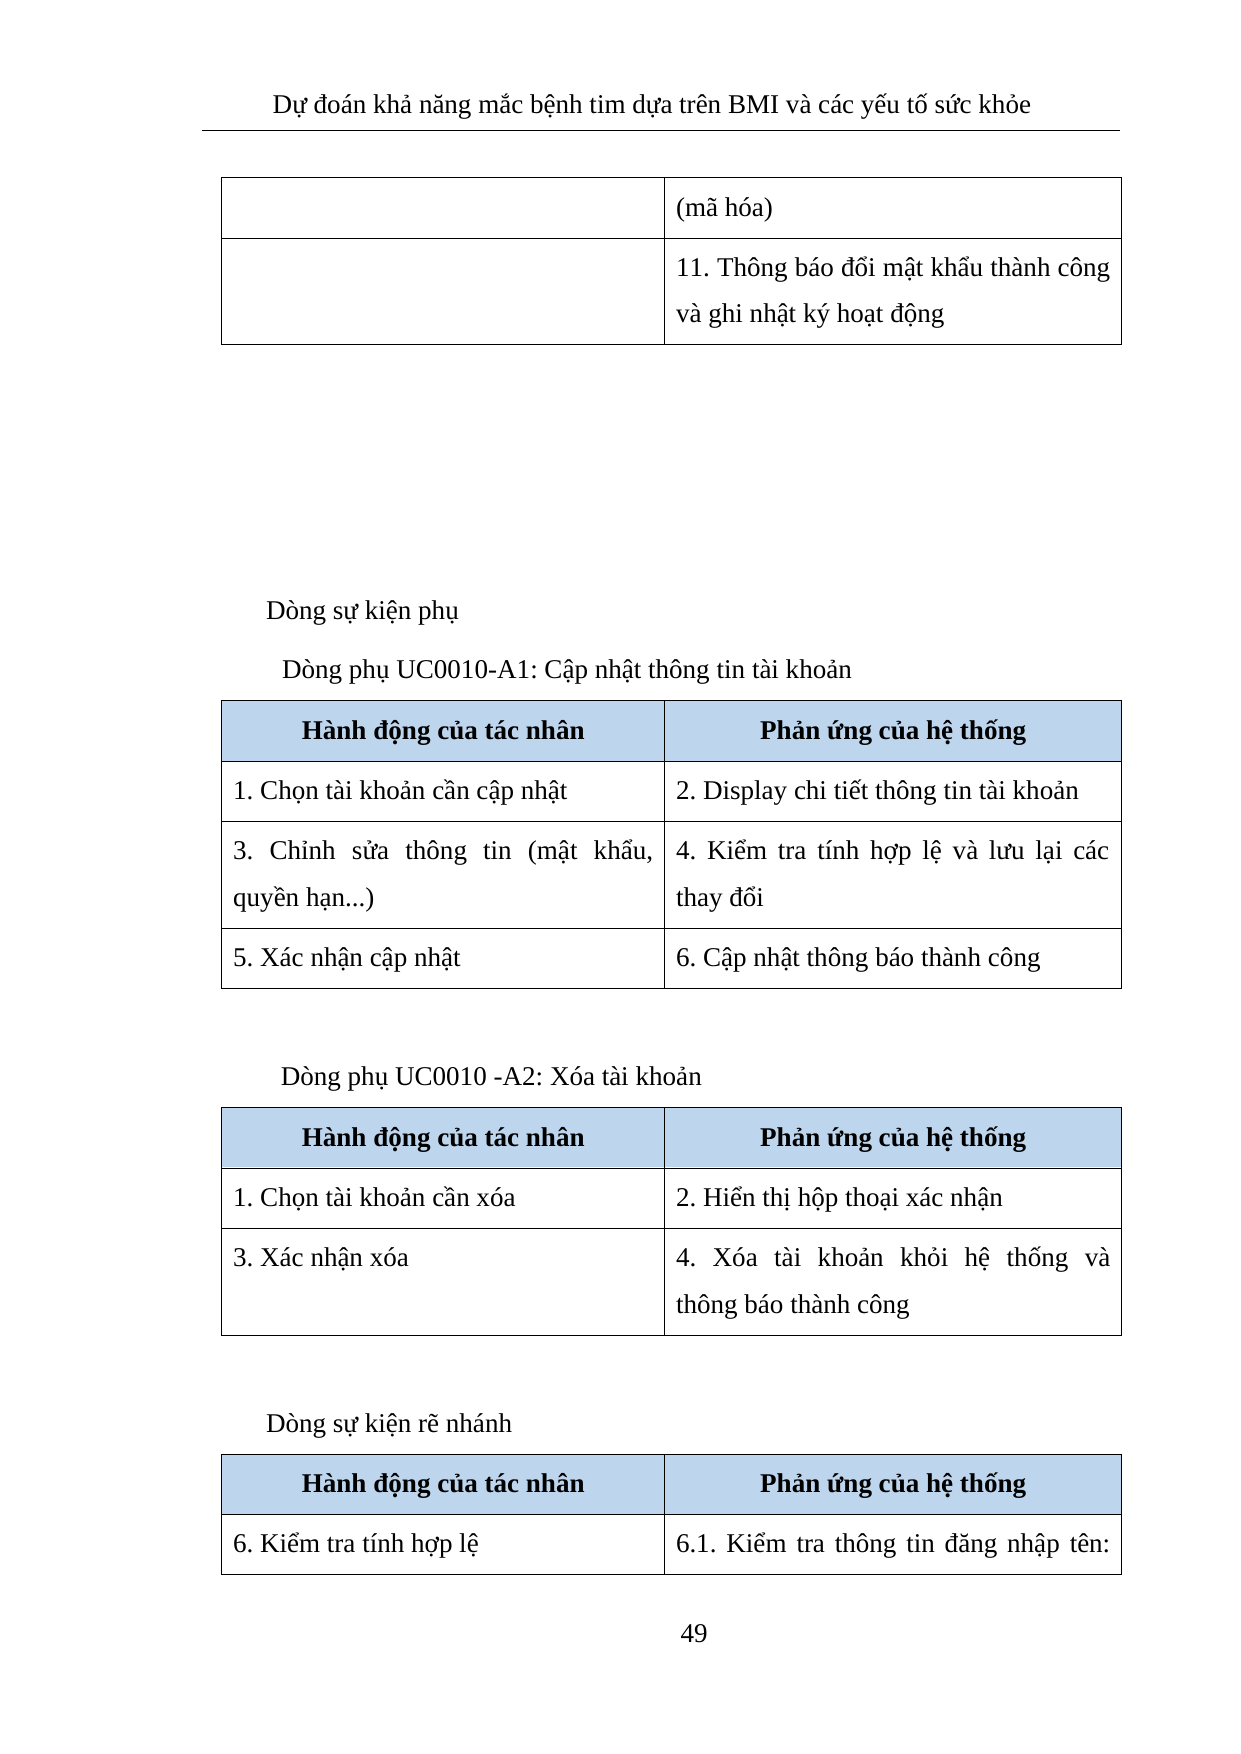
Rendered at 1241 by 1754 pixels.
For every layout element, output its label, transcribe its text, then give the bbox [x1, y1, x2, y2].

table_cell 1. Chọn tài khoản cần cập nhật [222, 762, 664, 821]
table_cell 2. Display chi tiết thông tin tài khoản [665, 762, 1121, 821]
text Dòng sự kiện phụ [207, 594, 1122, 626]
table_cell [222, 1515, 664, 1574]
table_header Hành động của tác nhân [222, 701, 664, 761]
text Dòng sự kiện rẽ nhánh [207, 1407, 1122, 1438]
table_cell 3. Xác nhận xóa [222, 1229, 664, 1334]
table_cell [222, 239, 664, 344]
table_cell 2. Hiển thị hộp thoại xác nhận [665, 1169, 1121, 1228]
table_header Hành động của tác nhân [222, 1108, 664, 1167]
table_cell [665, 178, 1121, 237]
table_cell 5. Xác nhận cập nhật [222, 929, 664, 988]
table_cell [665, 1515, 1121, 1574]
table_header Phản ứng của hệ thống [665, 701, 1121, 761]
table_cell 6. Cập nhật thông báo thành công [665, 929, 1121, 988]
table_header Hành động của tác nhân [222, 1455, 664, 1514]
table_header Phản ứng của hệ thống [665, 1108, 1121, 1167]
table_cell 1. Chọn tài khoản cần xóa [222, 1169, 664, 1228]
text Dòng phụ UC0010-A1: Cập nhật thông tin tài khoản [207, 654, 1122, 685]
table_cell 11. Thông báo đổi mật khẩu thành công và ghi nhật ký hoạt động [665, 239, 1121, 344]
table_cell 4. Kiểm tra tính hợp lệ và lưu lại các thay đổi [665, 822, 1121, 928]
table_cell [222, 178, 664, 237]
text Dòng phụ UC0010 -A2: Xóa tài khoản [207, 1061, 1122, 1092]
table_header Phản ứng của hệ thống [665, 1455, 1121, 1514]
table_cell 4. Xóa tài khoản khỏi hệ thống và thông báo thành công [665, 1229, 1121, 1334]
table_cell 3. Chỉnh sửa thông tin (mật khẩu, quyền hạn...) [222, 822, 664, 928]
